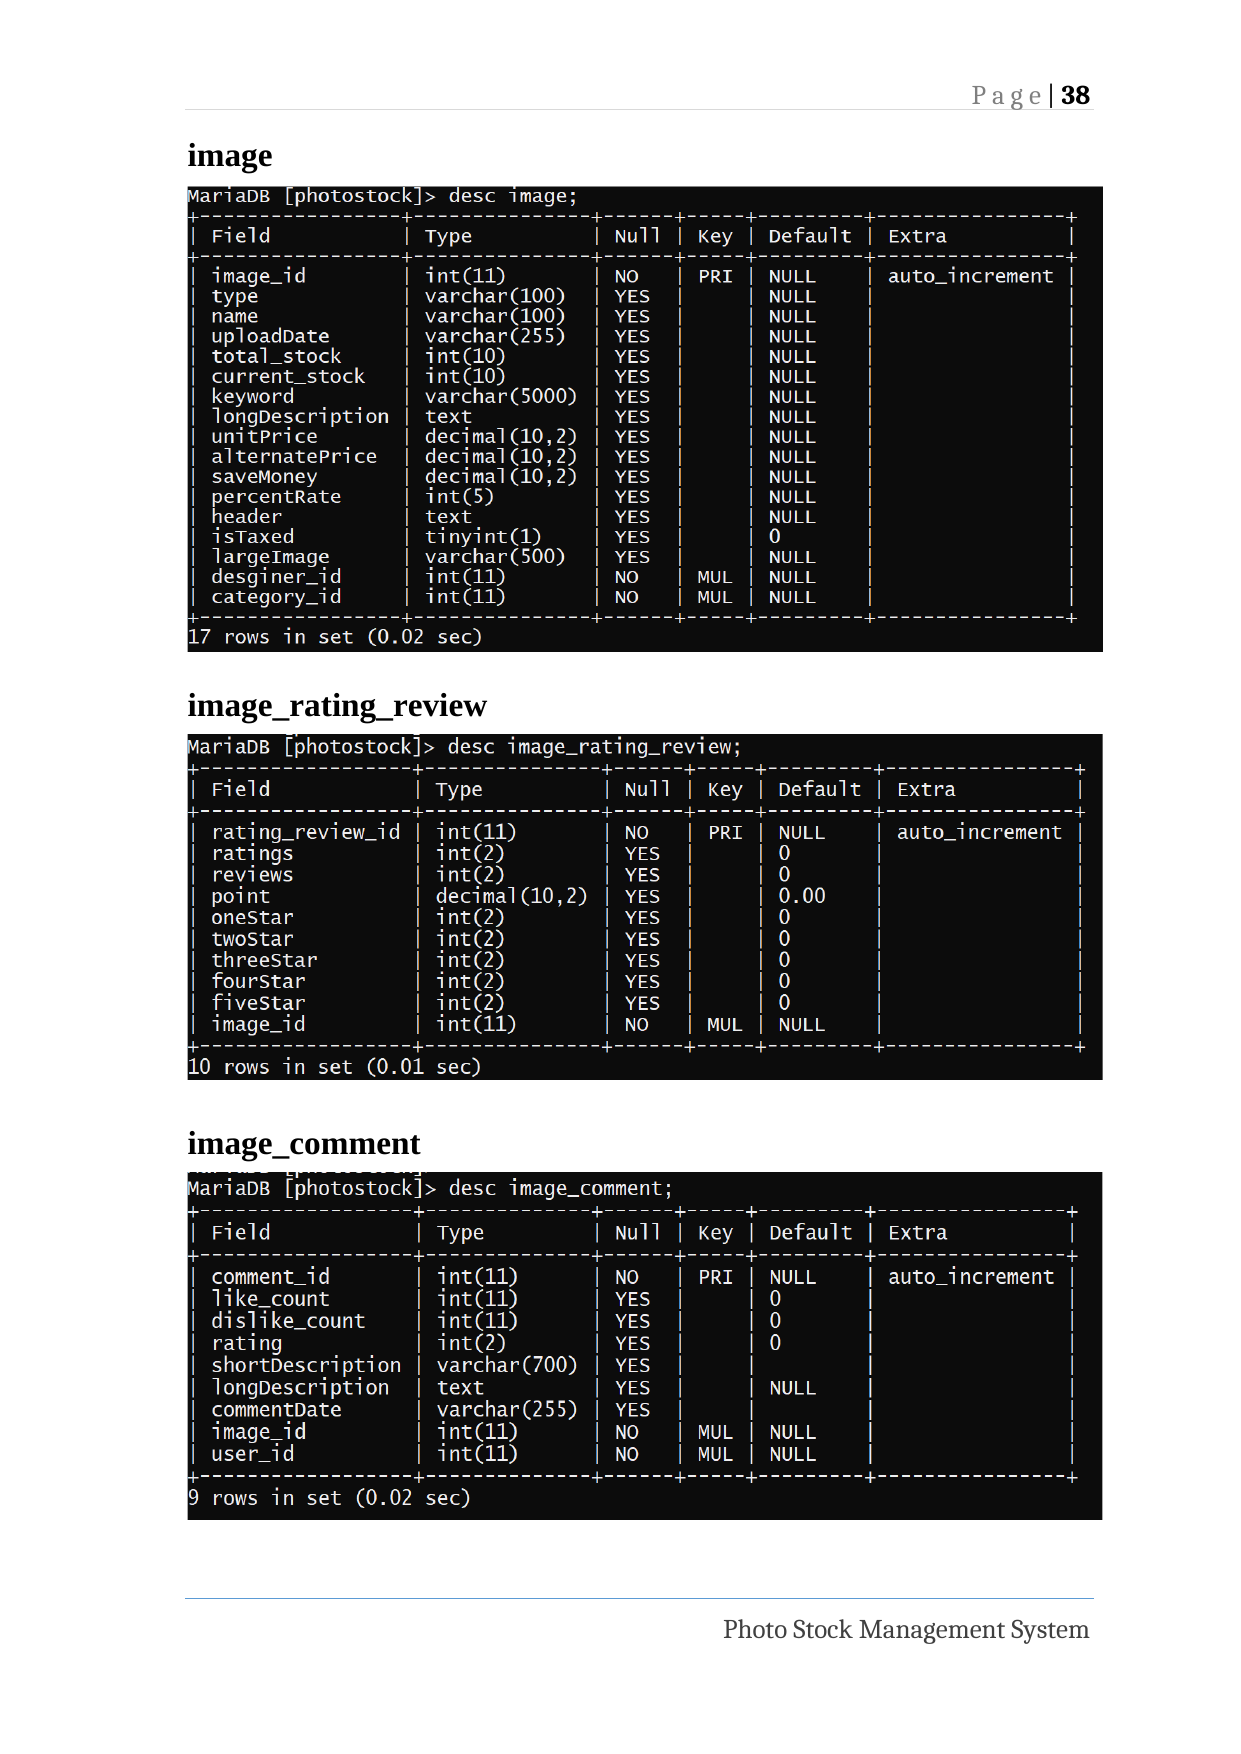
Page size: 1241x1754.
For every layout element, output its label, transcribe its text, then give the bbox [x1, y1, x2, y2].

subtitle image_rating_review [187, 685, 1103, 723]
subtitle image [187, 136, 1103, 174]
picture [187, 734, 1103, 1080]
picture [187, 1172, 1103, 1520]
subtitle image_comment [187, 1123, 1103, 1161]
picture [187, 184, 1103, 652]
